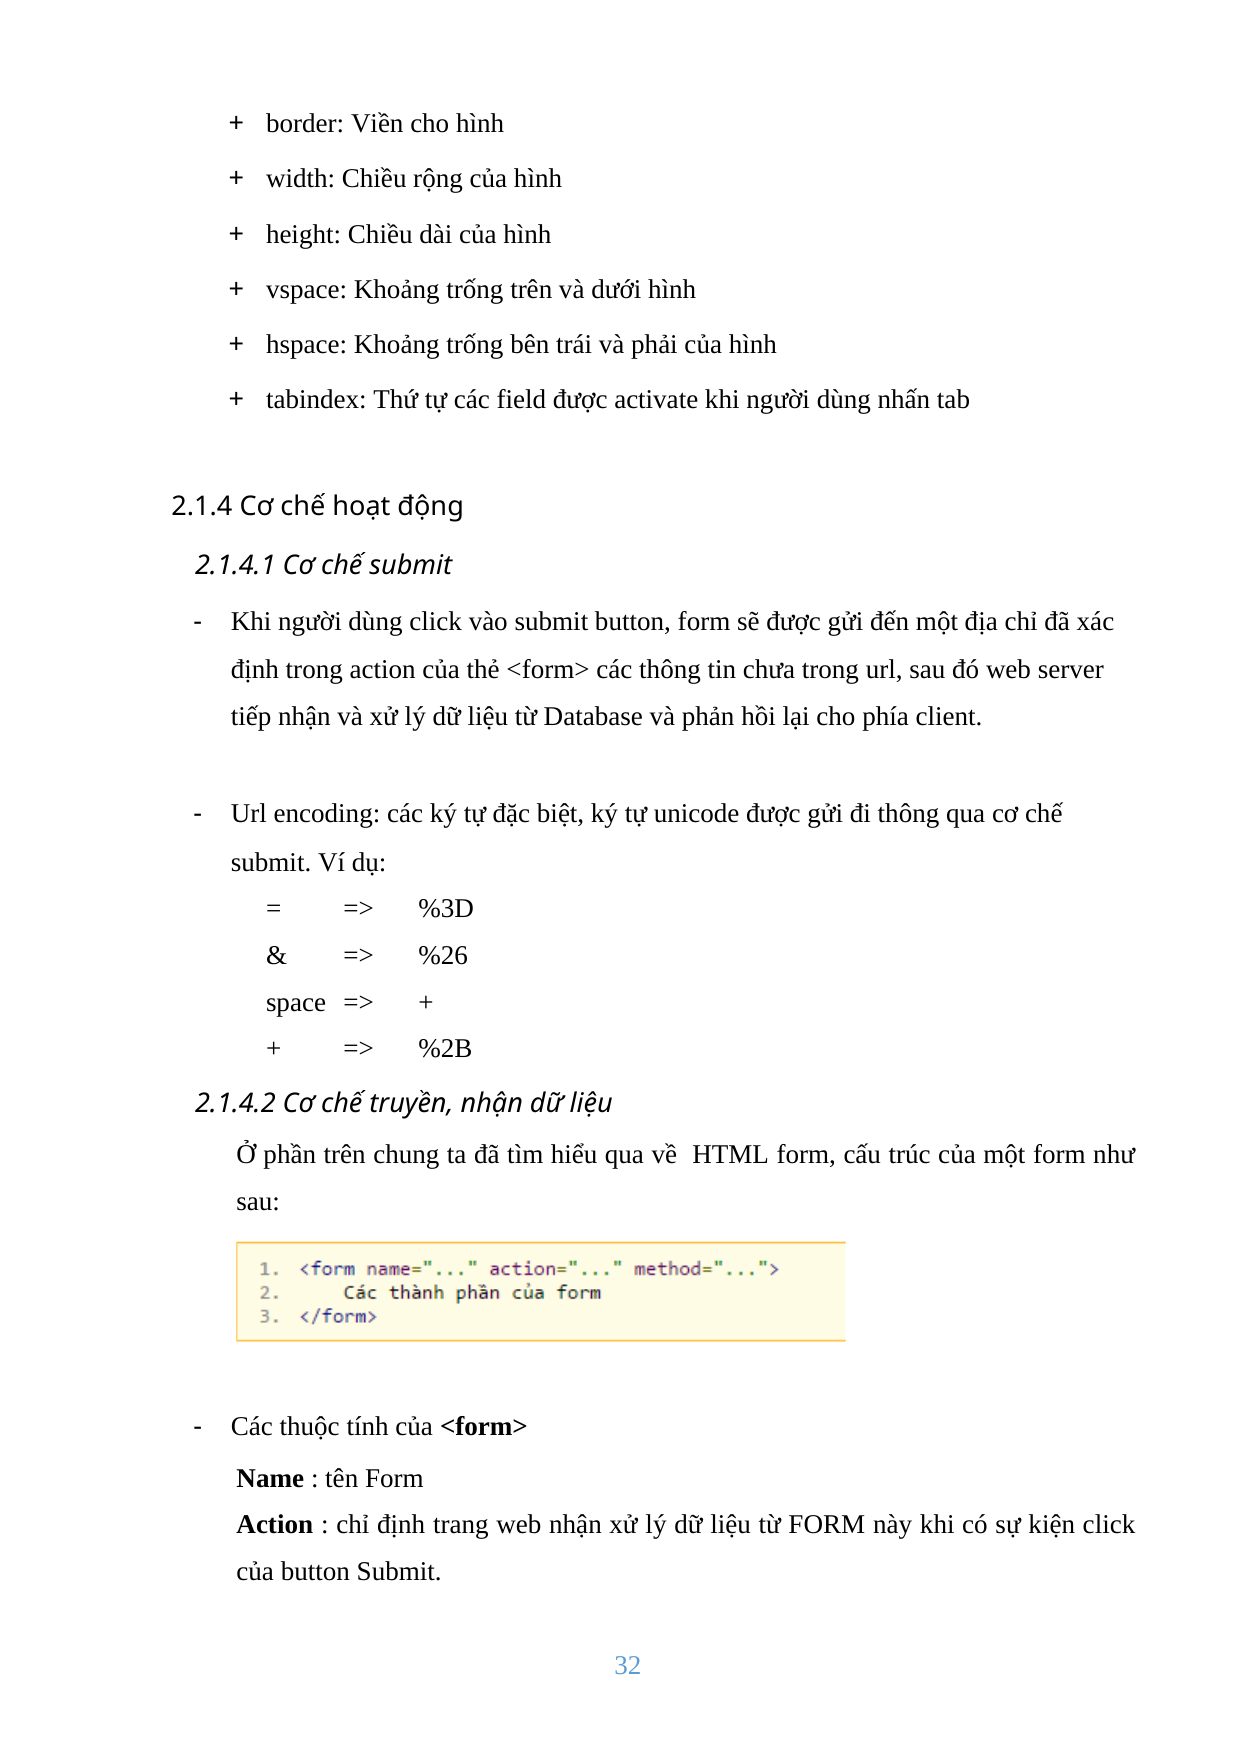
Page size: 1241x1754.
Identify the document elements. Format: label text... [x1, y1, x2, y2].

text + => %2B [266, 1032, 1137, 1063]
text & => %26 [266, 939, 1137, 970]
list width: Chiều rộng của hình [228, 159, 1137, 196]
list height: Chiều dài của hình [228, 214, 1137, 251]
list vspace: Khoảng trống trên và dưới hình [228, 269, 1137, 306]
subtitle Cơ chế hoạt động [171, 486, 1137, 523]
list Khi người dùng click vào submit button, form sẽ được gửi đến một địa chỉ đã xác định trong action của thẻ <form> các thông tin chưa trong url, sau đó web server tiếp nhận và xử lý dữ liệu từ Database và phản hồi lại cho phía client. [193, 601, 1137, 731]
list Ở phần trên chung ta đã tìm hiểu qua về HTML form, cấu trúc của một form như sau: [236, 1138, 1137, 1216]
list border: Viền cho hình [228, 103, 1137, 140]
list Url encoding: các ký tự đặc biệt, ký tự unicode được gửi đi thông qua cơ chế submit. Ví dụ: [193, 793, 1137, 877]
list Action : chỉ định trang web nhận xử lý dữ liệu từ FORM này khi có sự kiện click của button Submit. [236, 1508, 1137, 1586]
list Name : tên Form [236, 1462, 1137, 1493]
list Các thuộc tính của <form> [193, 1407, 1137, 1443]
text space => + [266, 986, 1137, 1017]
subtitle Cơ chế submit [195, 546, 1137, 582]
text = => %3D [266, 892, 1137, 923]
list hspace: Khoảng trống bên trái và phải của hình [228, 325, 1137, 362]
list tabindex: Thứ tự các field được activate khi người dùng nhấn tab [228, 380, 1137, 417]
subtitle Cơ chế truyền, nhận dữ liệu [195, 1083, 1137, 1120]
picture [236, 1231, 846, 1345]
